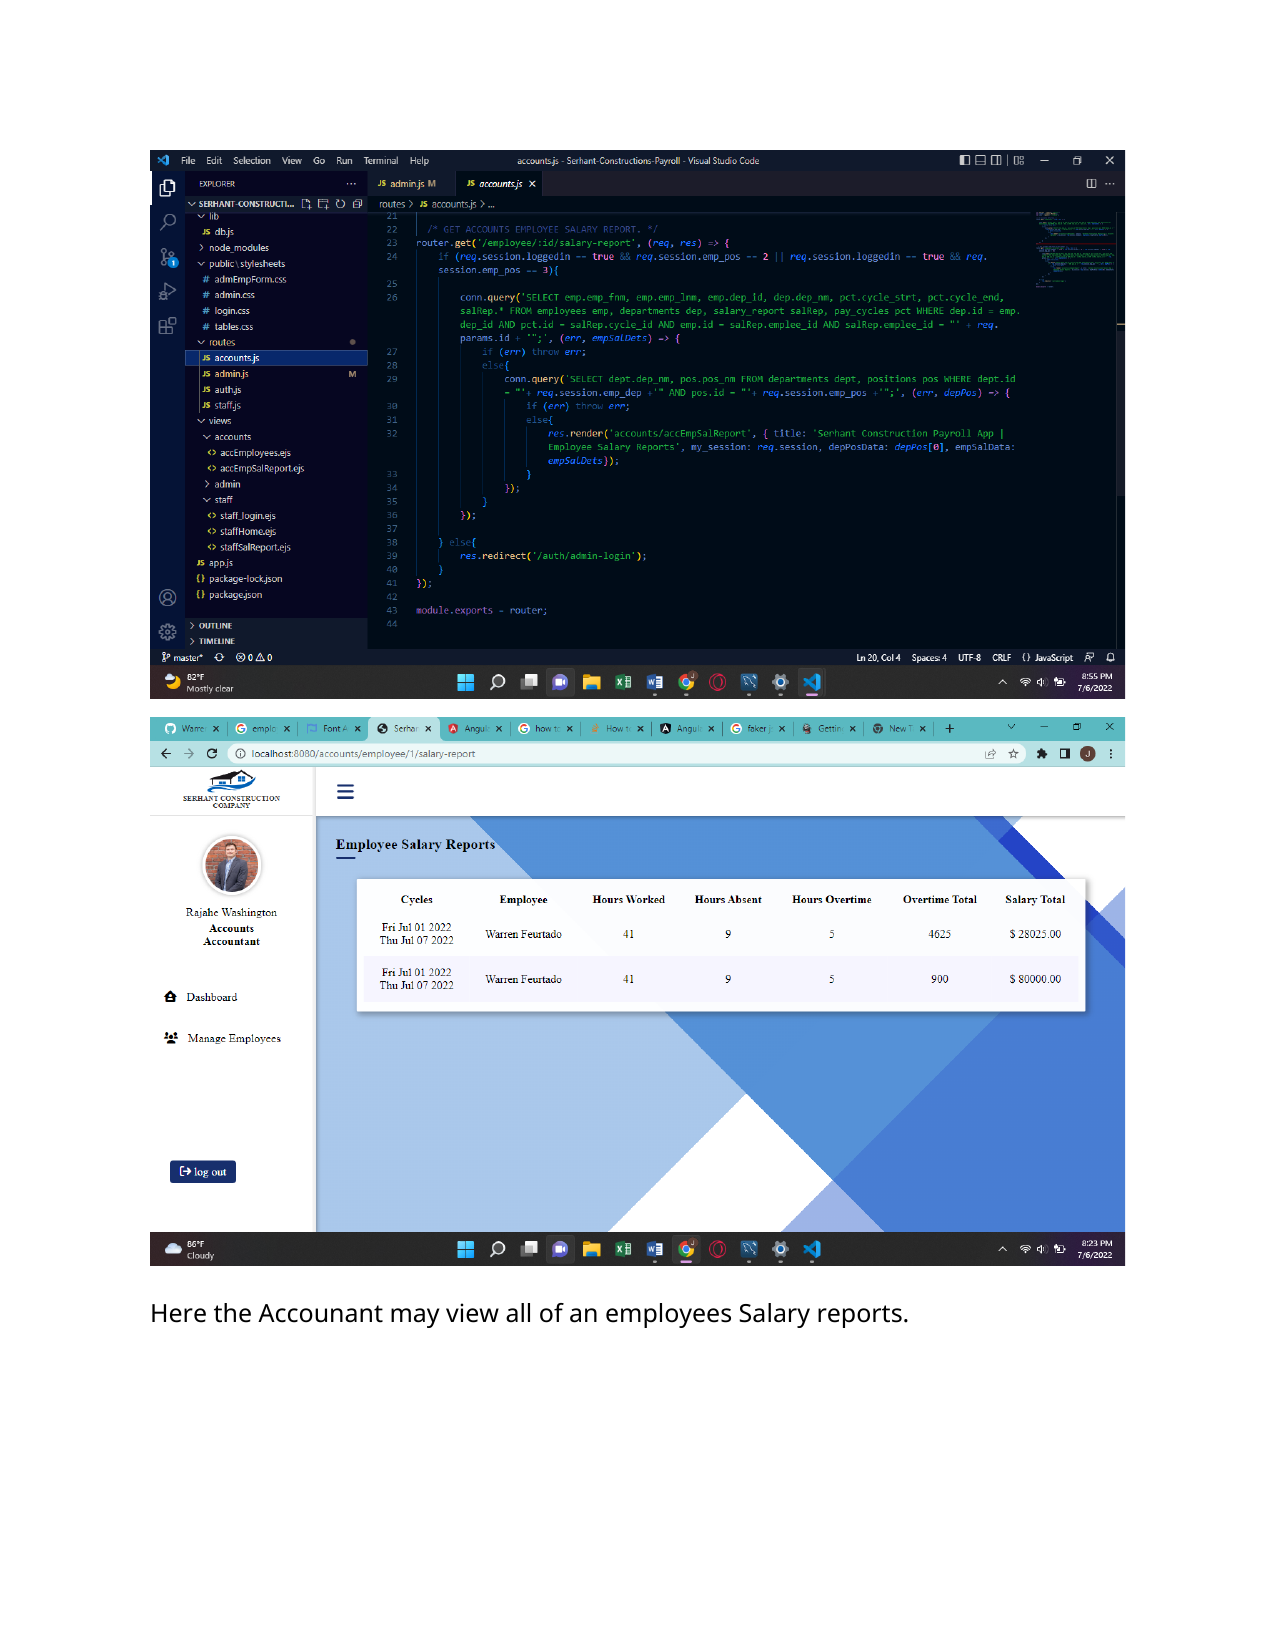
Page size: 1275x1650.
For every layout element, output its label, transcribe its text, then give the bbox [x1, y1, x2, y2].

picture [150, 717, 1125, 1266]
picture [150, 150, 1125, 699]
text Here the Accounant may view all of an employees Salary reports. [150, 1296, 1125, 1330]
